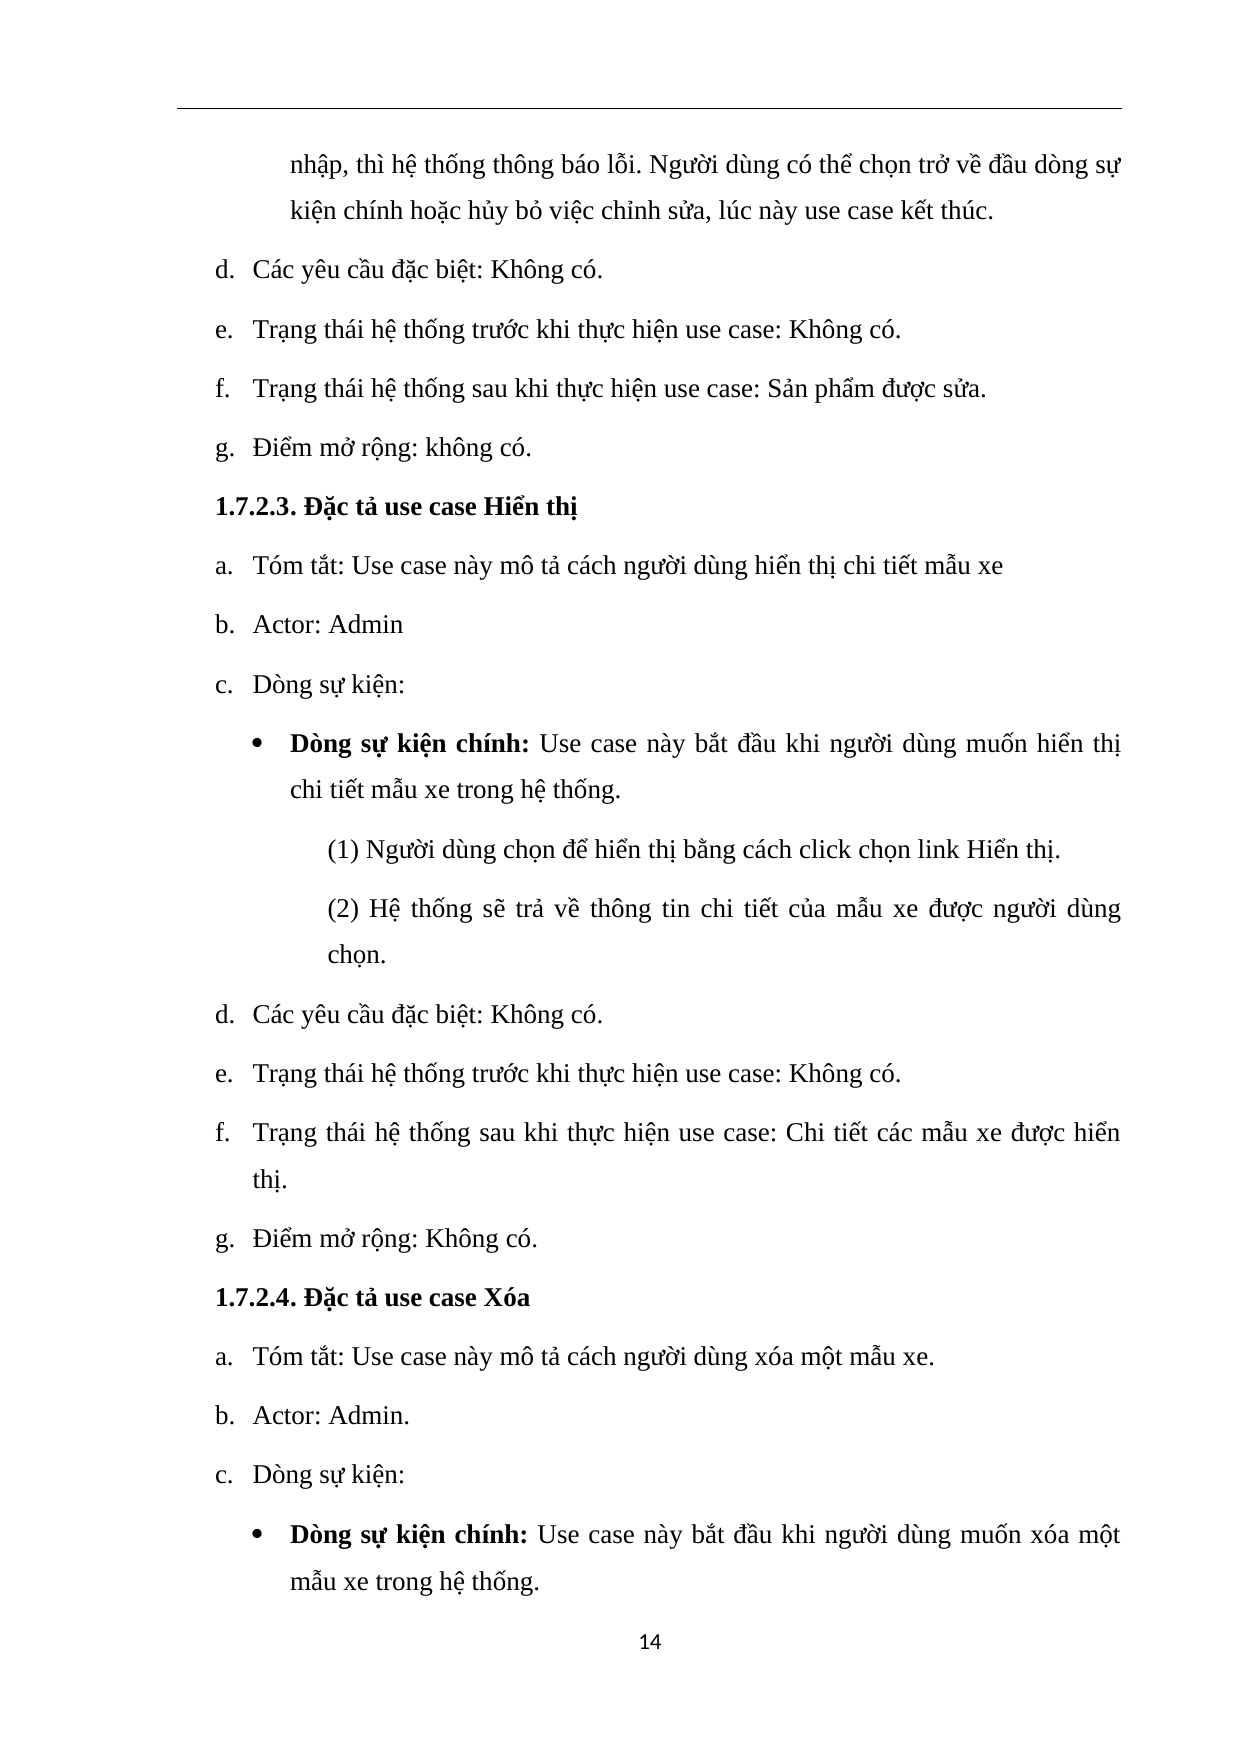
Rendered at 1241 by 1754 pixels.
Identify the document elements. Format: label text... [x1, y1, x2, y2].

list Trạng thái hệ thống sau khi thực hiện use case: Chi tiết các mẫu xe được hiển thị. [215, 1116, 1122, 1194]
list Điểm mở rộng: Không có. [215, 1222, 1122, 1253]
list Trạng thái hệ thống sau khi thực hiện use case: Sản phẩm được sửa. [215, 372, 1122, 403]
list Tóm tắt: Use case này mô tả cách người dùng xóa một mẫu xe. [215, 1340, 1122, 1371]
list . Đặc tả use case Xóa [215, 1281, 1122, 1312]
list Trạng thái hệ thống trước khi thực hiện use case: Không có. [215, 313, 1122, 344]
list Điểm mở rộng: không có. [215, 431, 1122, 462]
text (1) Người dùng chọn để hiển thị bằng cách click chọn link Hiển thị. [327, 833, 1122, 864]
list Dòng sự kiện chính: Use case này bắt đầu khi người dùng muốn xóa một mẫu xe trong hệ thống. [252, 1518, 1122, 1596]
list Actor: Admin [215, 608, 1122, 640]
list Actor: Admin. [215, 1399, 1122, 1431]
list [252, 148, 1122, 226]
list Dòng sự kiện: [215, 1459, 1122, 1490]
list Trạng thái hệ thống trước khi thực hiện use case: Không có. [215, 1057, 1122, 1088]
text (2) Hệ thống sẽ trả về thông tin chi tiết của mẫu xe được người dùng chọn. [327, 892, 1122, 970]
list Các yêu cầu đặc biệt: Không có. [215, 253, 1122, 285]
list . Đặc tả use case Hiển thị [215, 490, 1122, 521]
list Các yêu cầu đặc biệt: Không có. [215, 998, 1122, 1029]
list Dòng sự kiện chính: Use case này bắt đầu khi người dùng muốn hiển thị chi tiết mẫu xe trong hệ thống. [252, 727, 1122, 805]
list Tóm tắt: Use case này mô tả cách người dùng hiển thị chi tiết mẫu xe [215, 549, 1122, 581]
list Dòng sự kiện: [215, 668, 1122, 699]
